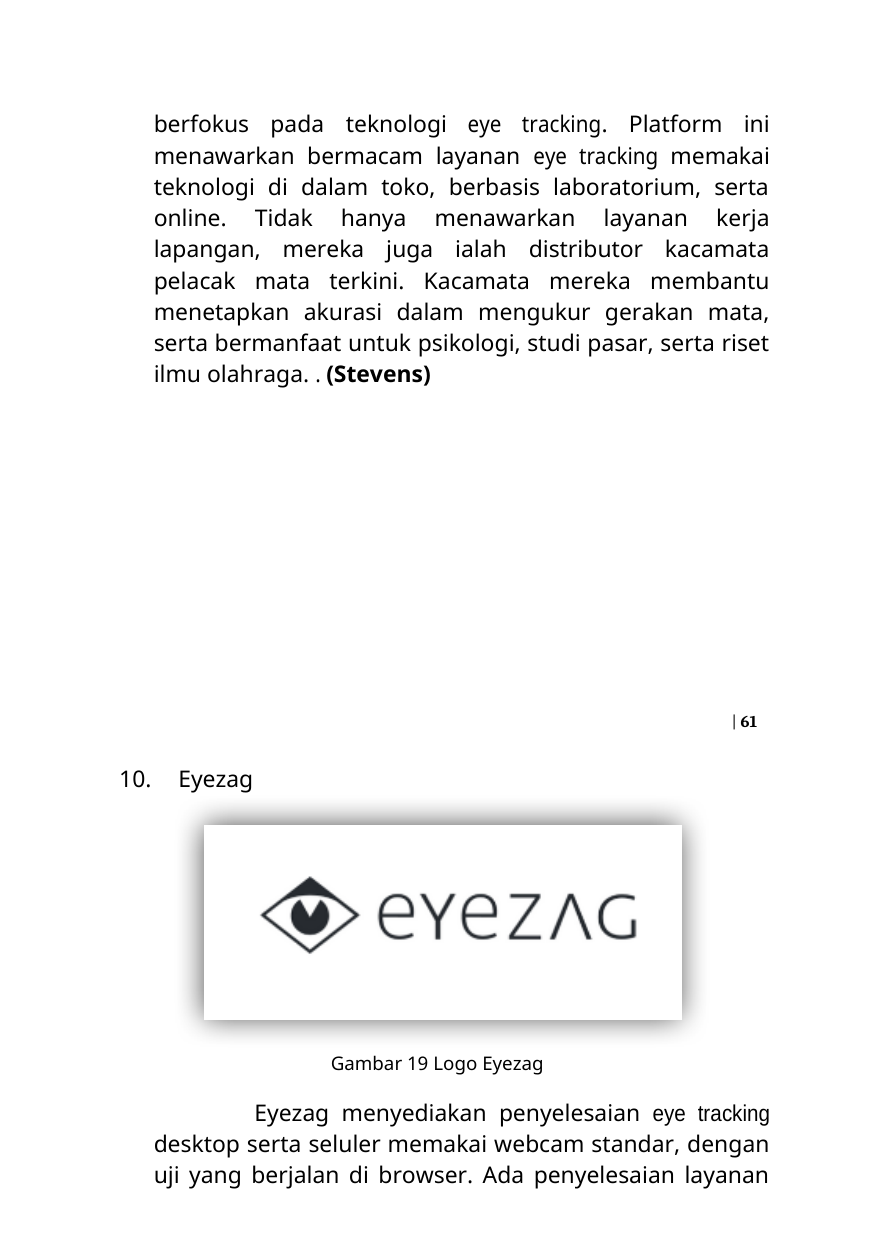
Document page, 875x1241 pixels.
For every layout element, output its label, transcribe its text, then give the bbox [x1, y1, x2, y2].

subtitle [118, 108, 770, 389]
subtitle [118, 1097, 770, 1191]
text | 61 [104, 713, 757, 732]
subtitle Eyezag [119, 763, 770, 794]
picture [204, 825, 682, 1020]
text Gambar 19 Logo Eyezag [104, 1051, 770, 1076]
